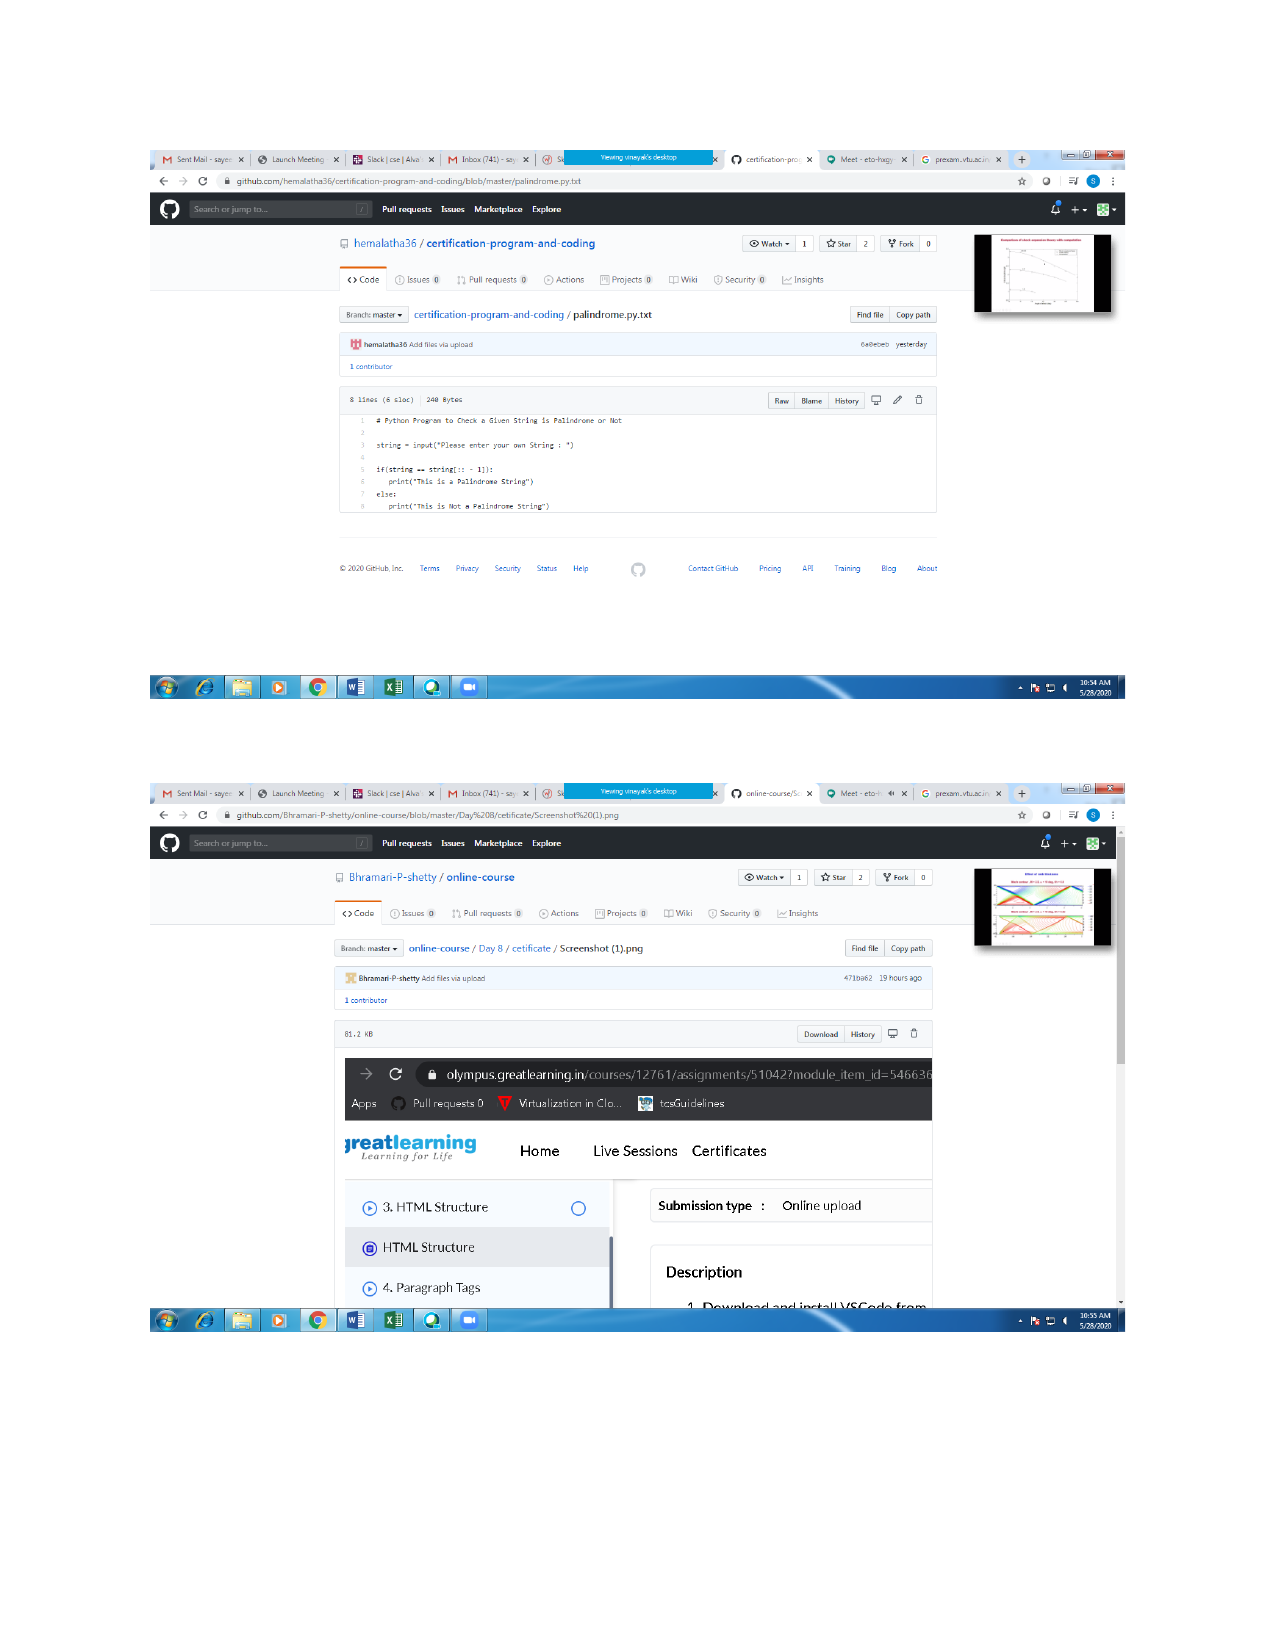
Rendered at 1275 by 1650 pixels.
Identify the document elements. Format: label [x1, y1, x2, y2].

picture [150, 783, 1125, 1332]
picture [150, 150, 1125, 699]
